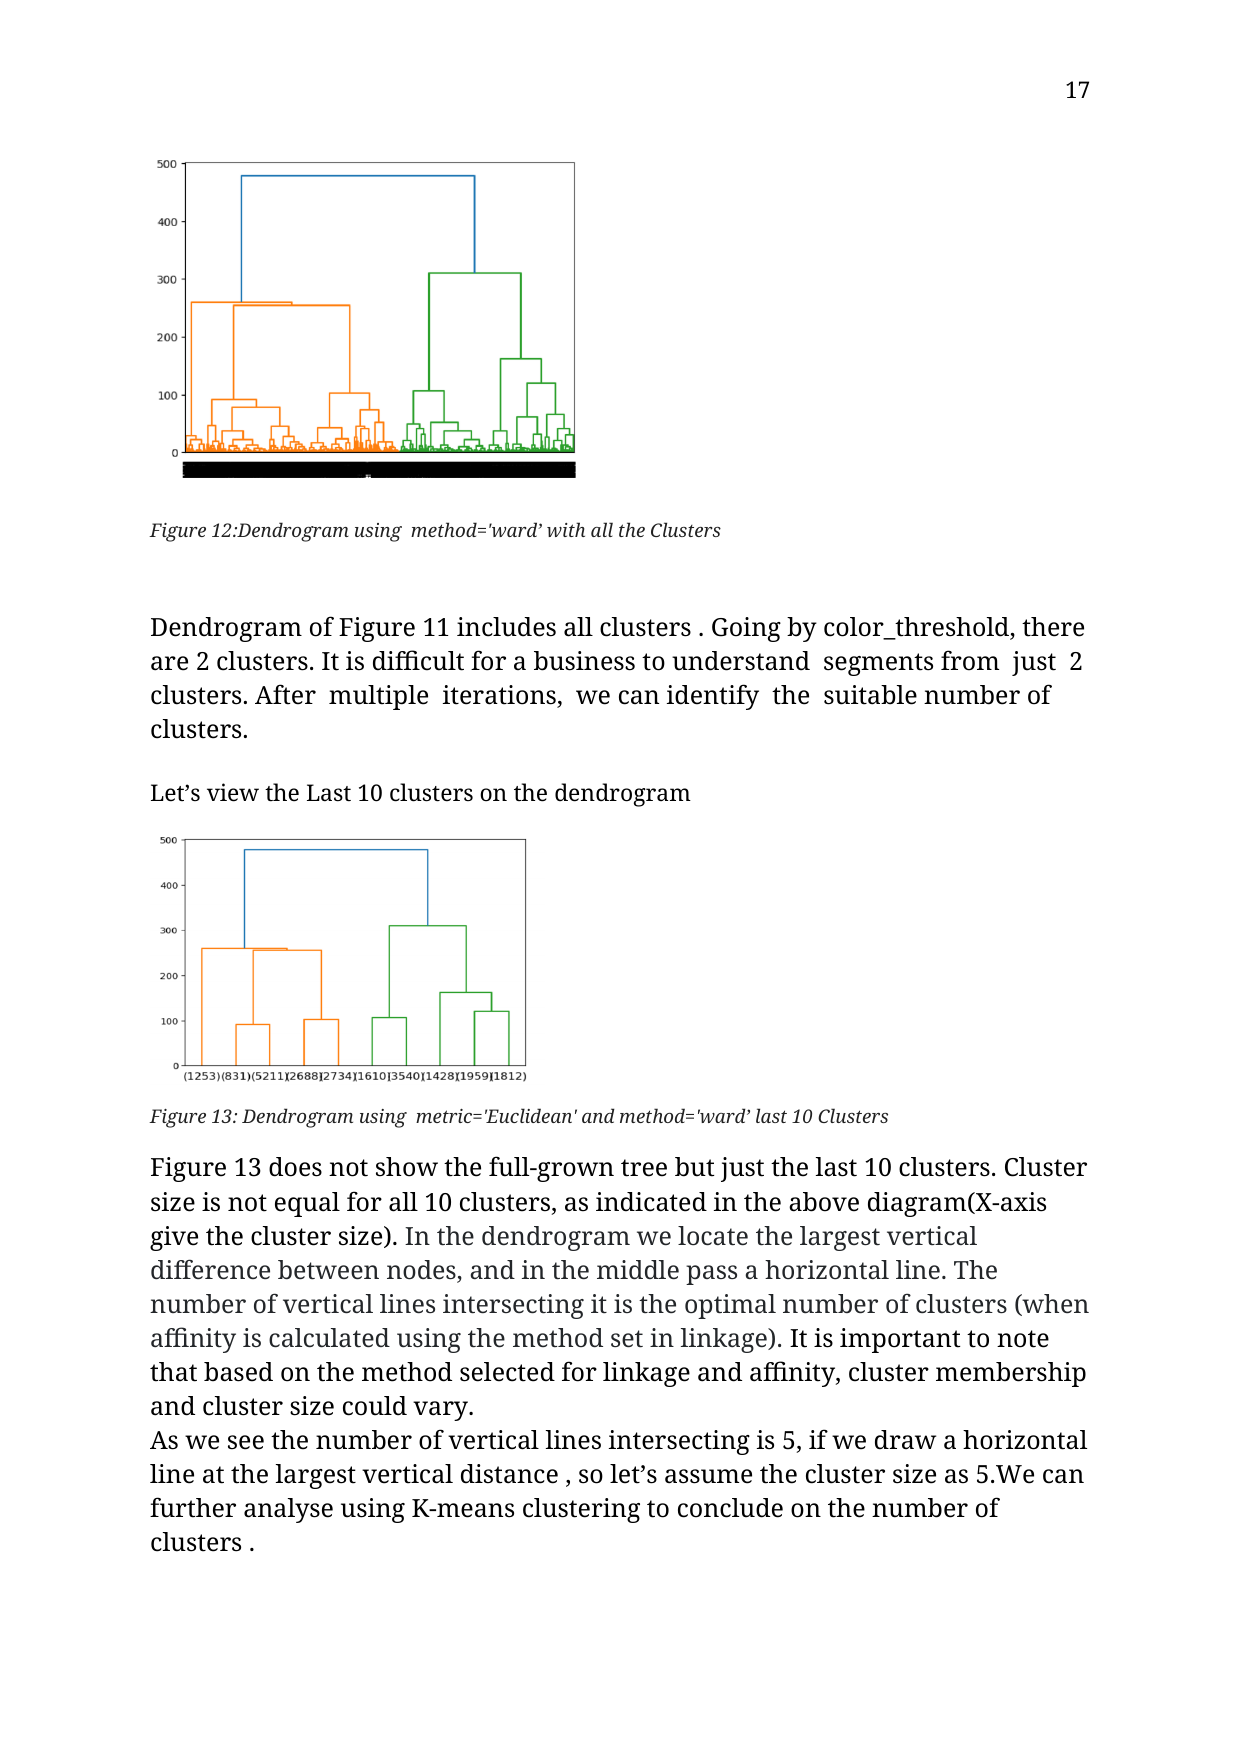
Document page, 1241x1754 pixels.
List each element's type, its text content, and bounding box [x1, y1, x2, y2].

text Figure 13 does not show the full-grown tree but just the last 10 clusters. Cluster size is not equal for all 10 clusters, as indicated in the above diagram(X-axis give the cluster size). In the dendrogram we locate the largest vertical difference between nodes, and in the middle pass a horizontal line. The number of vertical lines intersecting it is the optimal number of clusters (when affinity is calculated using the method set in linkage). It is important to note that based on the method selected for linkage and affinity, cluster membership and cluster size could vary. [150, 1150, 1090, 1286]
text Dendrogram of Figure 11 includes all clusters . Going by color_threshold, there are 2 clusters. It is difficult for a business to understand segments from just 2 clusters. After multiple iterations, we can identify the suitable number of clusters. [150, 610, 1090, 746]
picture [150, 827, 546, 1085]
text As we see the number of vertical lines intersecting is 5, if we draw a horizontal line at the largest vertical distance , so let’s assume the cluster size as 5.We can further analyse using K-means clustering to conclude on the number of clusters . [150, 1423, 1090, 1559]
text Figure 12:Dendrogram using method='ward’ with all the Clusters [150, 517, 1090, 542]
picture [150, 150, 614, 498]
text Let’s view the Last 10 clusters on the dendrogram [150, 777, 1090, 808]
text Figure 13 does not show the full-grown tree but just the last 10 clusters. Cluster size is not equal for all 10 clusters, as indicated in the above diagram(X-axis give the cluster size). In the dendrogram we locate the largest vertical difference between nodes, and in the middle pass a horizontal line. The number of vertical lines intersecting it is the optimal number of clusters (when affinity is calculated using the method set in linkage). It is important to note that based on the method selected for linkage and affinity, cluster membership and cluster size could vary. [150, 1320, 1090, 1423]
text Figure 13: Dendrogram using metric='Euclidean' and method='ward’ last 10 Clusters [150, 1104, 1090, 1129]
